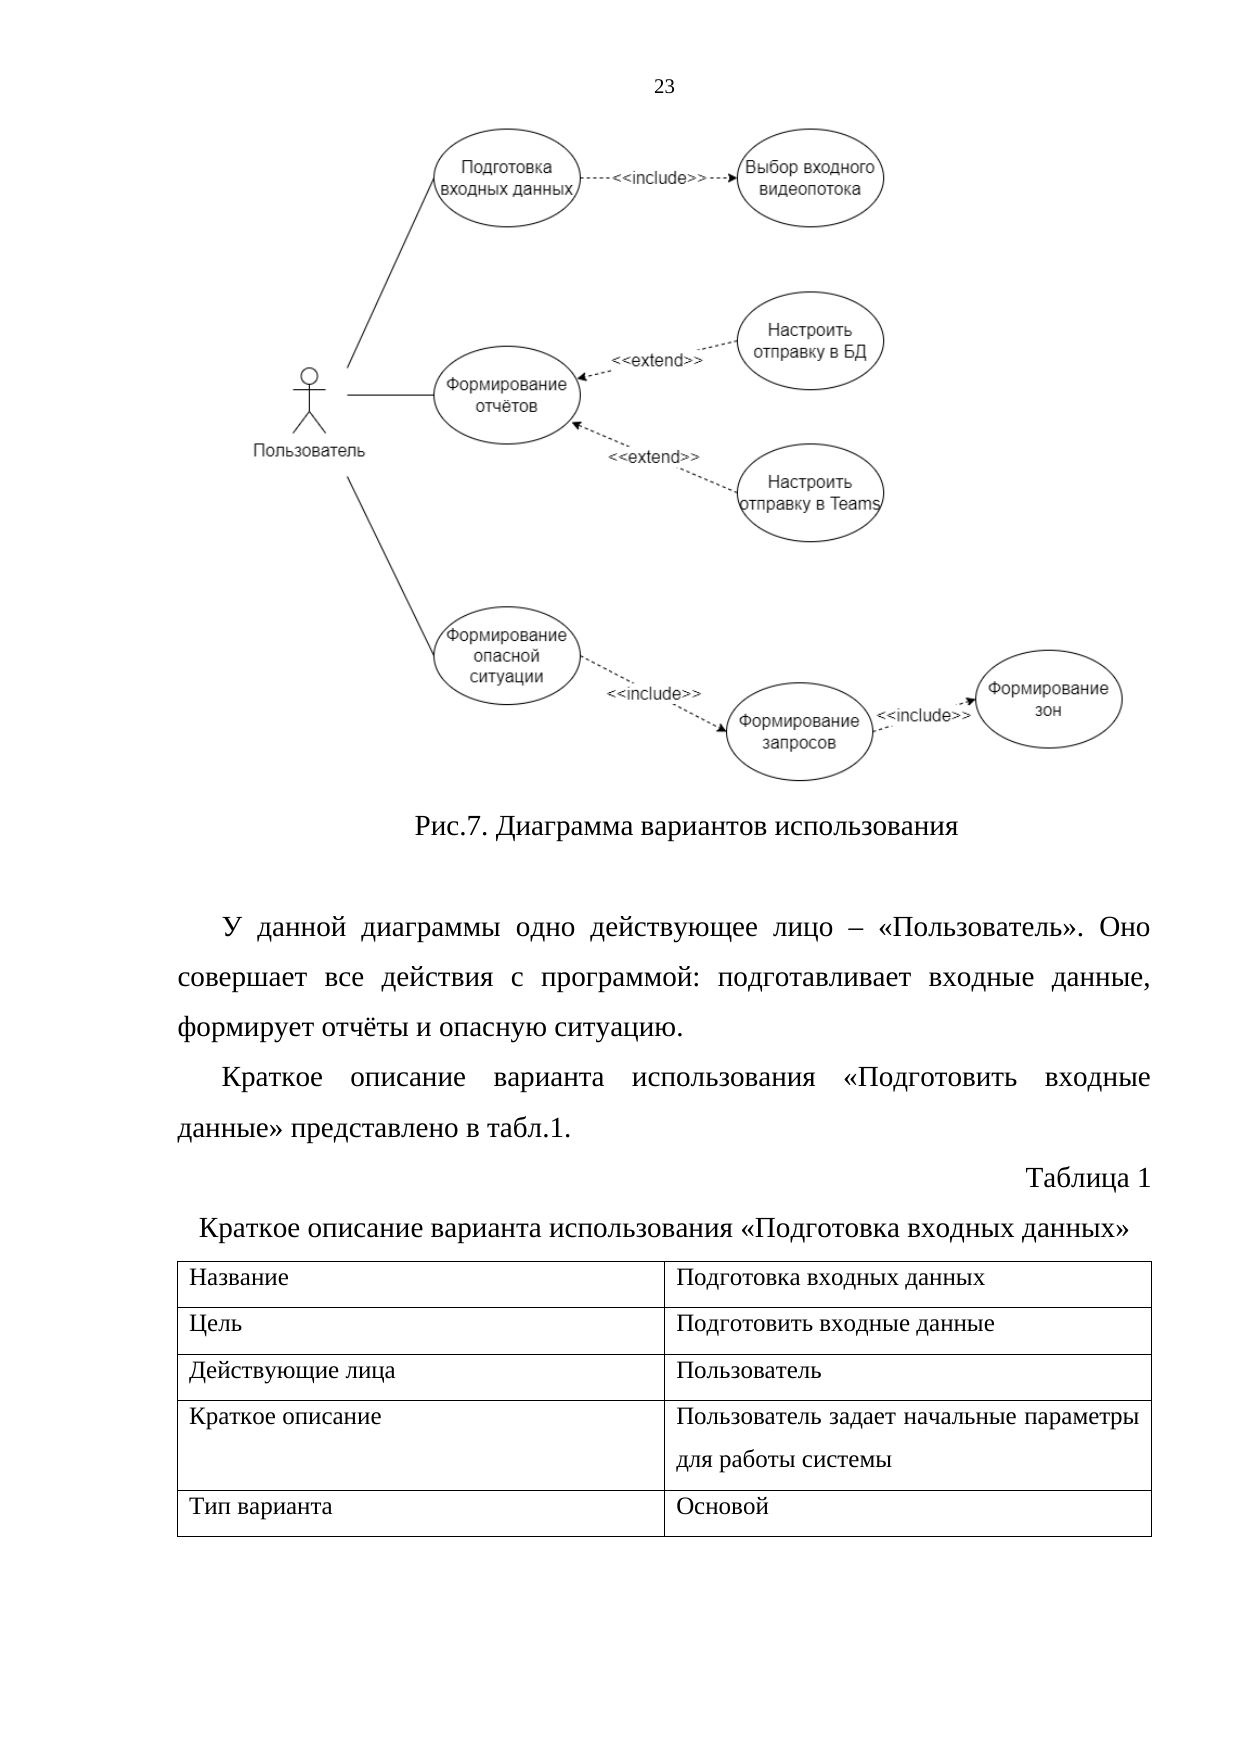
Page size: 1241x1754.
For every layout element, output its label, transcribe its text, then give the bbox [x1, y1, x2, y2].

text Краткое описание варианта использования «Подготовить входные данные» представлено в табл.1. [177, 1059, 1152, 1143]
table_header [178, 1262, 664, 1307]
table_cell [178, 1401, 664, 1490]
picture [246, 122, 1127, 792]
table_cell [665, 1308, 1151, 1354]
text У данной диаграммы одно действующее лицо – «Пользователь». Оно совершает все действия с программой: подготавливает входные данные, формирует отчёты и опасную ситуацию. [177, 909, 1152, 1043]
text Краткое описание варианта использования «Подготовка входных данных» [177, 1211, 1152, 1244]
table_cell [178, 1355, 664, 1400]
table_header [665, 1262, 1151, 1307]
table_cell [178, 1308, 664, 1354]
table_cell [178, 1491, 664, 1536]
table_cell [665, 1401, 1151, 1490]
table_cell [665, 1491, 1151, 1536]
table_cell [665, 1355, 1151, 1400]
text Рис.7. Диаграмма вариантов использования [177, 808, 1152, 842]
text Таблица 1 [177, 1160, 1152, 1194]
